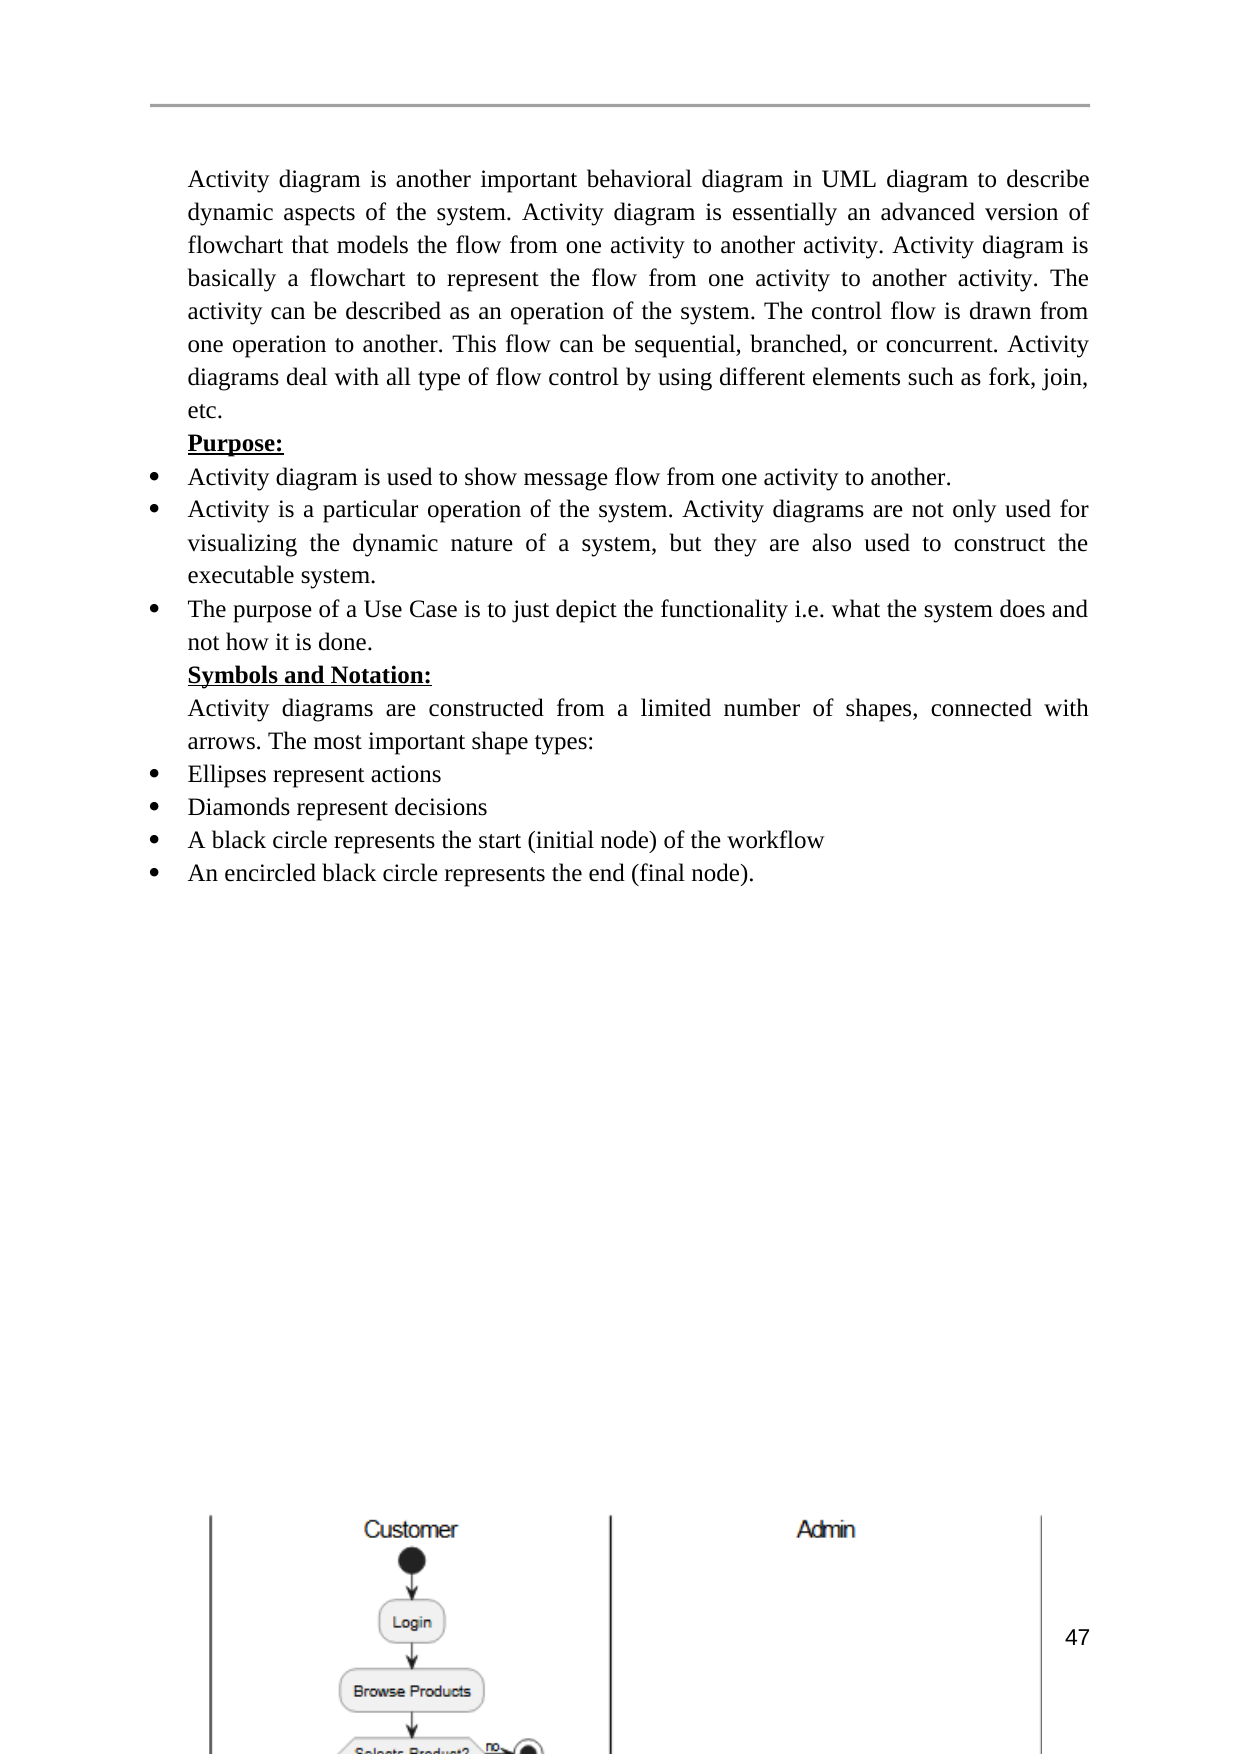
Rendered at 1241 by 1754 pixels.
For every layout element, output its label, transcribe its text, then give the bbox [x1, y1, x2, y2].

list A black circle represents the start (initial node) of the workflow [150, 825, 1090, 853]
list Activity diagrams are constructed from a limited number of shapes, connected with arrows. The most important shape types: [187, 693, 1090, 754]
list An encircled black circle represents the end (final node). [150, 858, 1090, 887]
list Activity is a particular operation of the system. Activity diagrams are not only used for visualizing the dynamic nature of a system, but they are also used to construct the executable system. [150, 494, 1090, 589]
picture [209, 1504, 1042, 1754]
list Activity diagram is used to show message flow from one activity to another. [150, 462, 1090, 490]
text Symbols and Notation: [187, 660, 1090, 688]
text Activity diagram is another important behavioral diagram in UML diagram to describe dynamic aspects of the system. Activity diagram is essentially an advanced version of flowchart that models the flow from one activity to another activity. Activity diagram is basically a flowchart to represent the flow from one activity to another activity. The activity can be described as an operation of the system. The control flow is drawn from one operation to another. This flow can be sequential, branched, or concurrent. Activity diagrams deal with all type of flow control by using different elements such as fork, join, etc. [187, 164, 1090, 424]
text Purpose: [187, 428, 1090, 457]
list The purpose of a Use Case is to just depict the functionality i.e. what the system does and not how it is done. [150, 594, 1090, 655]
list Diamonds represent decisions [150, 792, 1090, 821]
list Ellipses represent actions [150, 759, 1090, 787]
